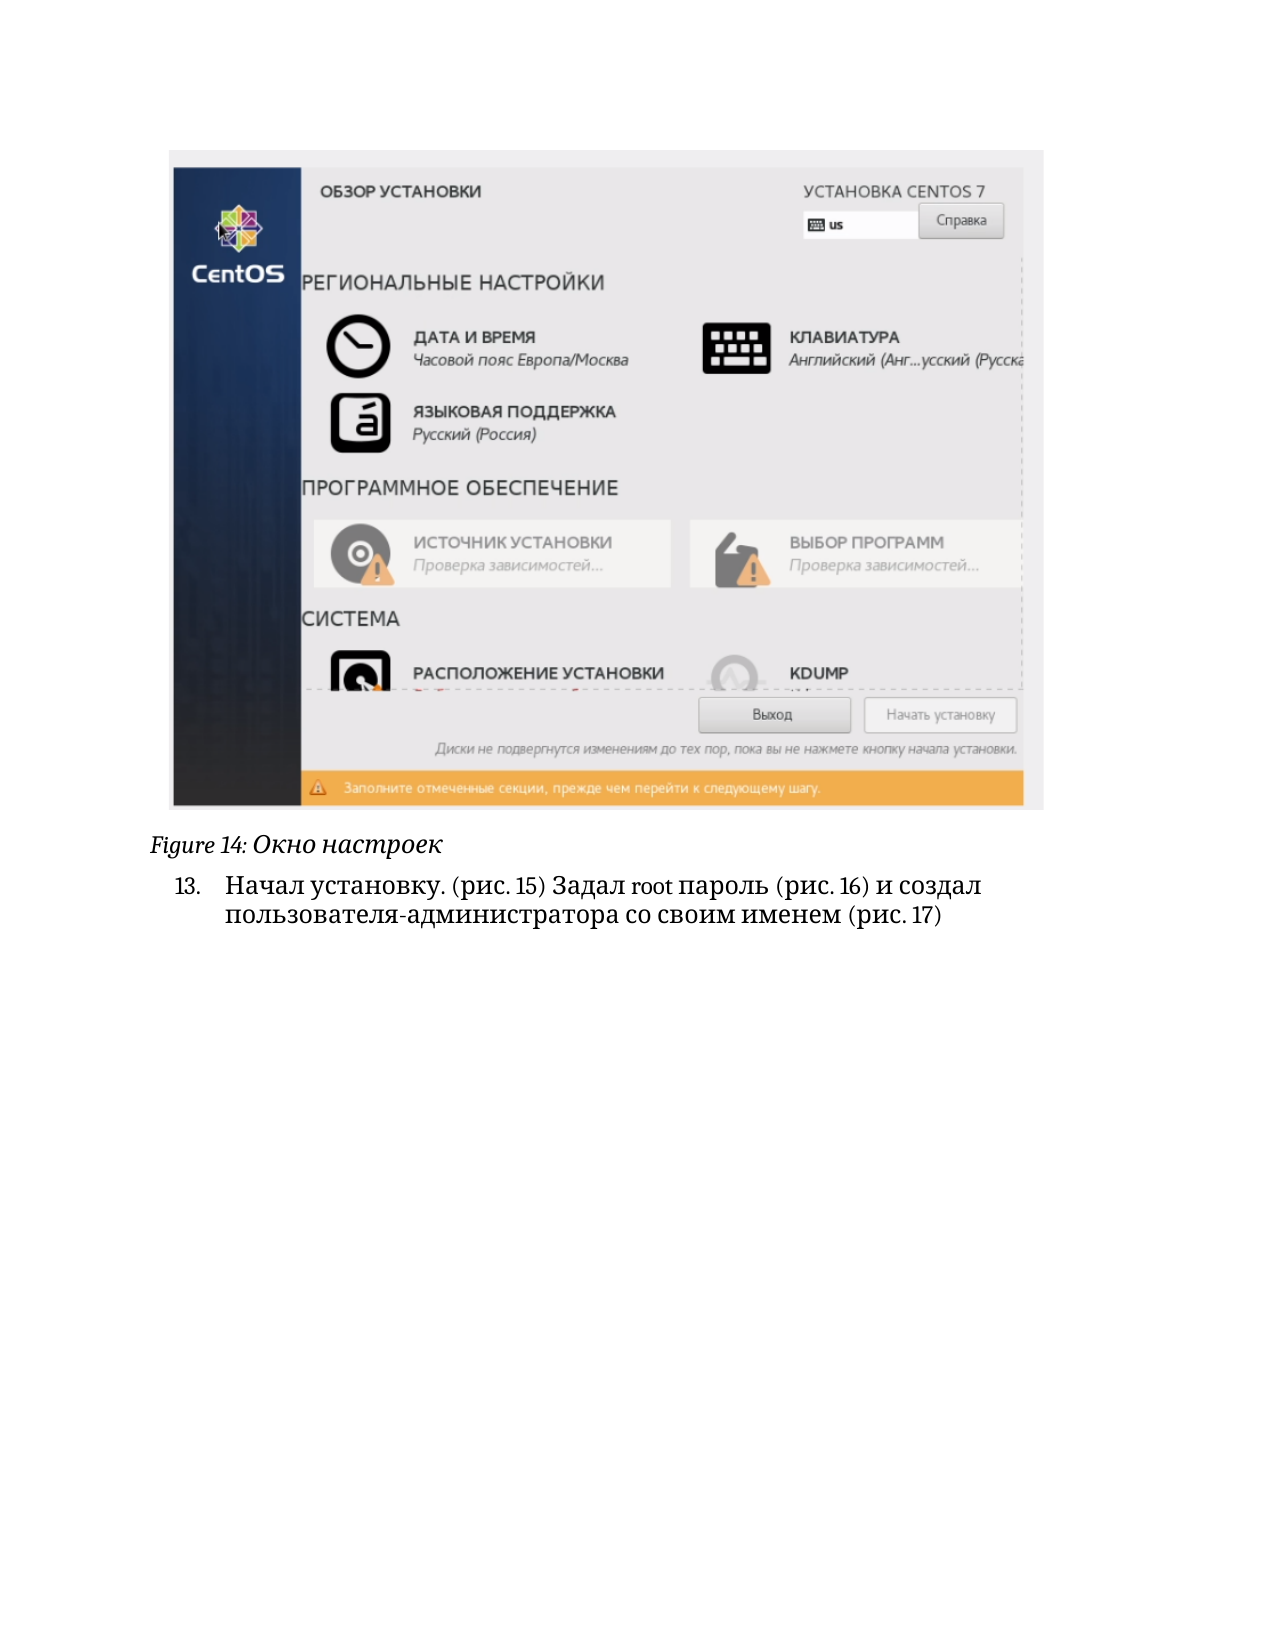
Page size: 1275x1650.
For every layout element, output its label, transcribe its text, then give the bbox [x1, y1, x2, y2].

list Начал установку. (рис. 15) Задал root пароль (рис. 16) и создал пользователя-администратора со своим именем (рис. 17) [175, 872, 1125, 929]
text Figure 14: Окно настроек [150, 831, 1125, 859]
picture [168, 150, 1044, 810]
